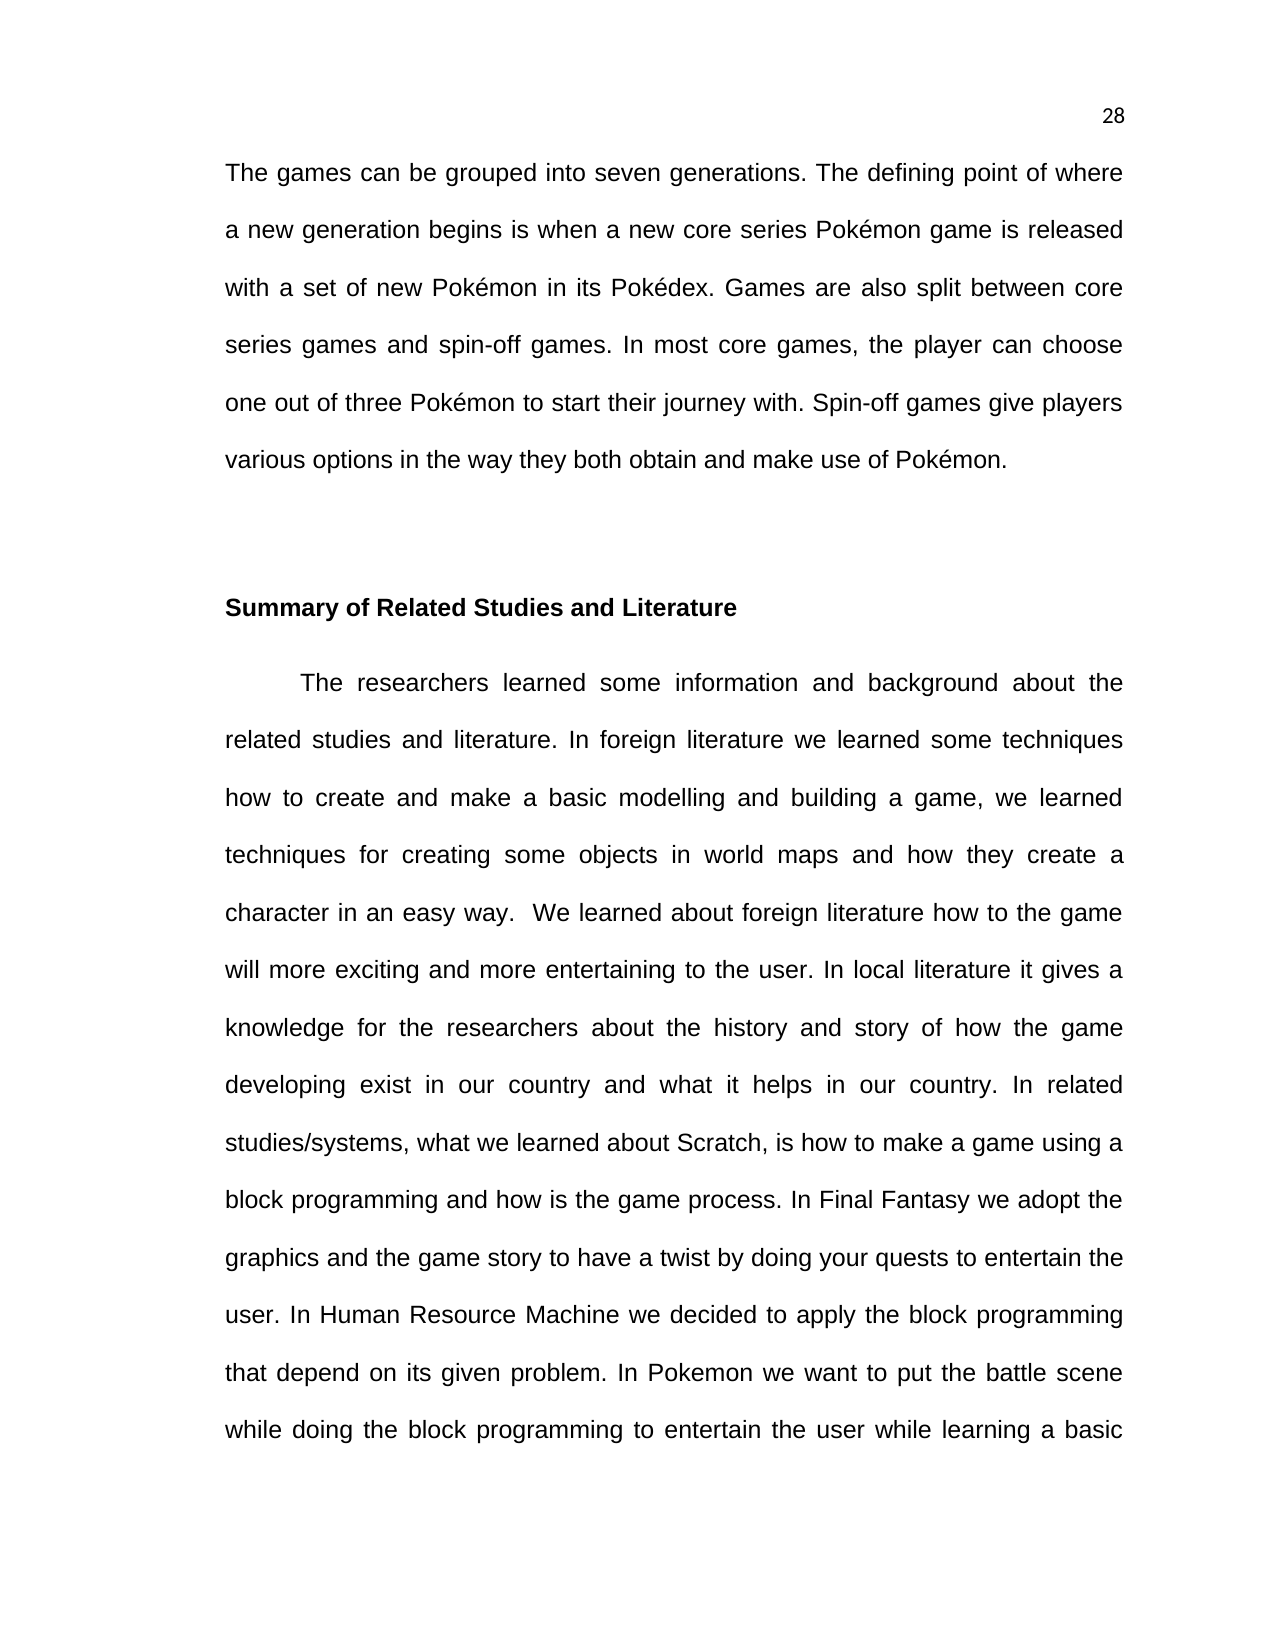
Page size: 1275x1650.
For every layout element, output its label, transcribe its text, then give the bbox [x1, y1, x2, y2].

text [225, 668, 1125, 1444]
text The games can be grouped into seven generations. The defining point of where a new generation begins is when a new core series Pokémon game is released with a set of new Pokémon in its Pokédex. Games are also split between core series games and spin-off games. In most core games, the player can choose one out of three Pokémon to start their journey with. Spin-off games give players various options in the way they both obtain and make use of Pokémon. [225, 158, 1125, 474]
text Summary of Related Studies and Literature [225, 593, 1125, 622]
